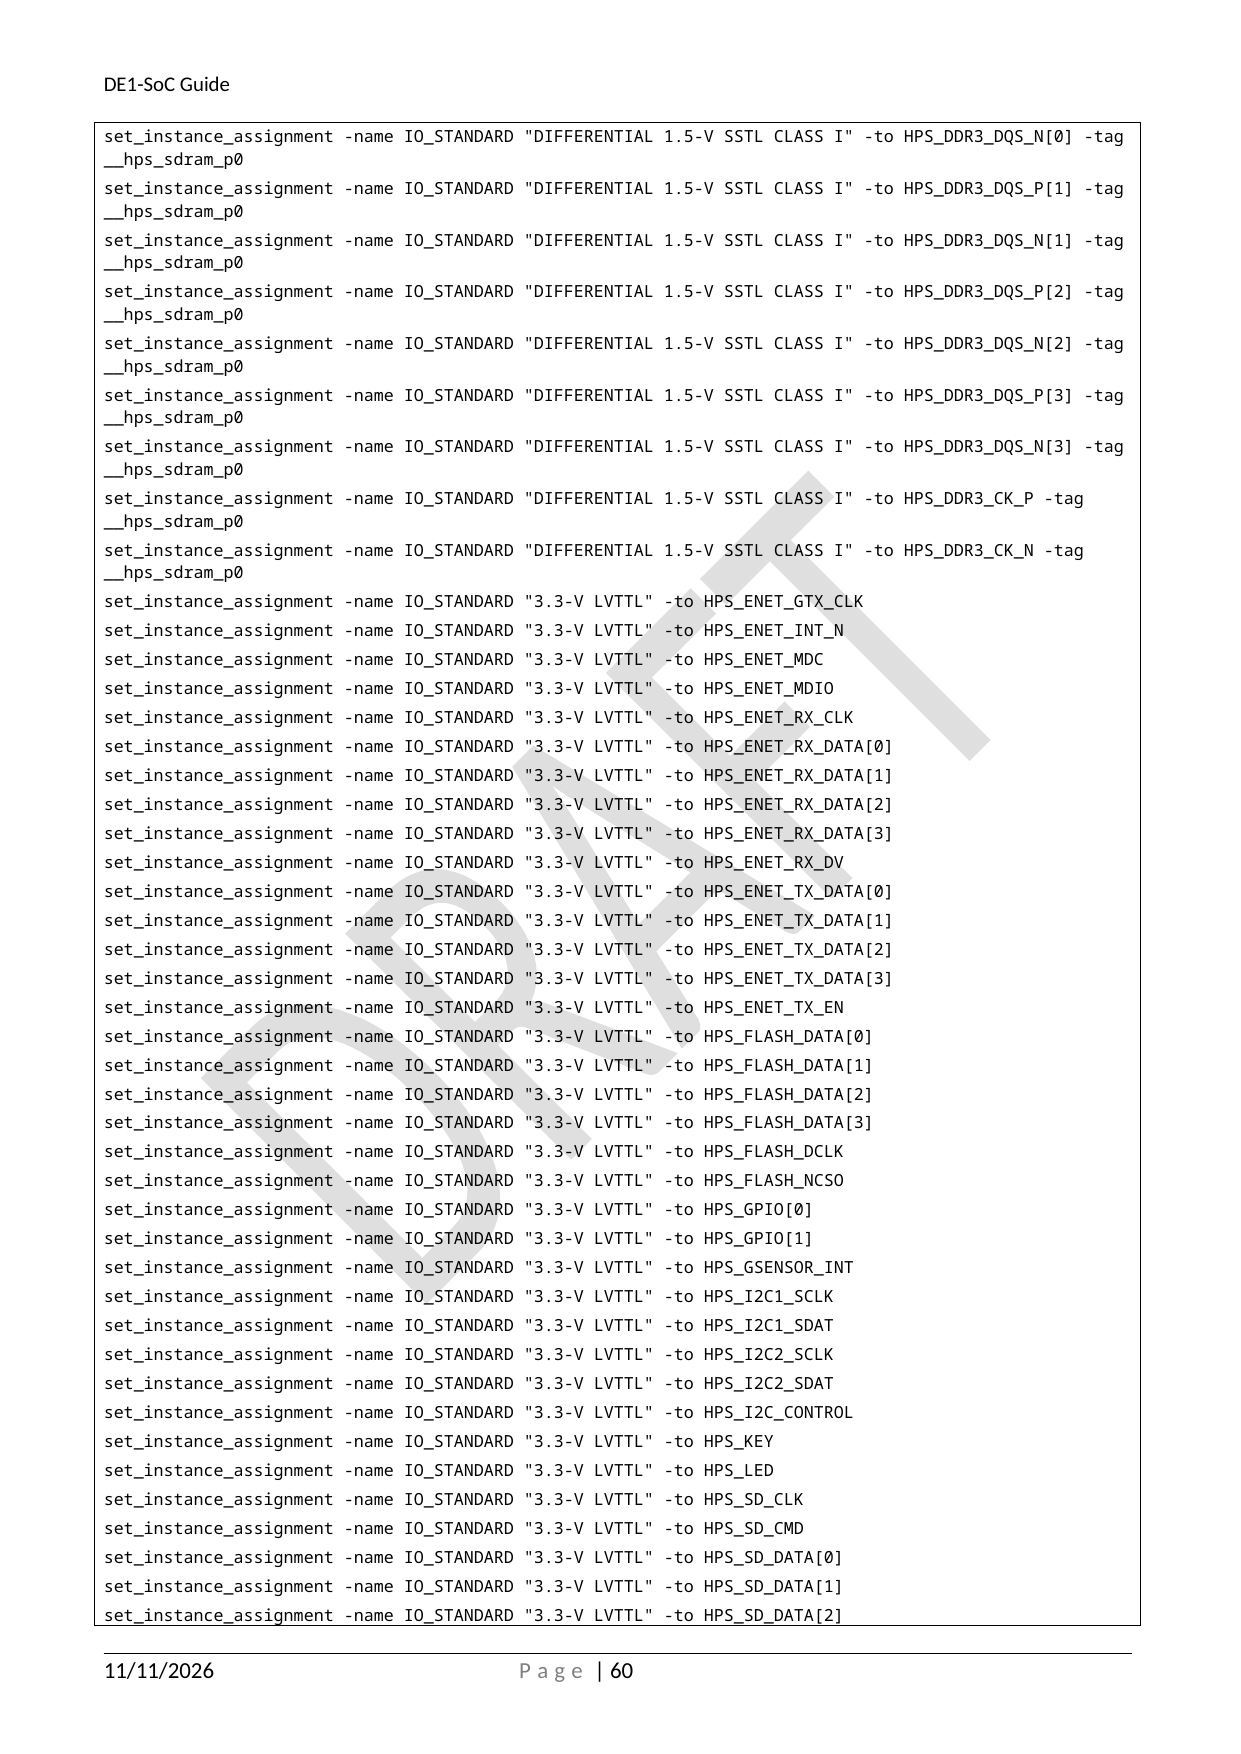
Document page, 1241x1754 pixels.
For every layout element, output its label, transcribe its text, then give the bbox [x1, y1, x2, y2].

text set_instance_assignment -name IO_STANDARD "3.3-V LVTTL" -to HPS_ENET_RX_DATA[3] [95, 818, 1140, 844]
text set_instance_assignment -name IO_STANDARD "3.3-V LVTTL" -to HPS_ENET_MDIO [95, 673, 1140, 699]
text set_instance_assignment -name IO_STANDARD "3.3-V LVTTL" -to HPS_ENET_RX_DATA[0] [95, 731, 1140, 757]
text set_instance_assignment -name IO_STANDARD "3.3-V LVTTL" -to HPS_I2C1_SDAT [95, 1311, 1140, 1336]
text set_instance_assignment -name IO_STANDARD "3.3-V LVTTL" -to HPS_ENET_RX_CLK [95, 702, 1140, 728]
text set_instance_assignment -name IO_STANDARD "3.3-V LVTTL" -to HPS_ENET_TX_DATA[1] [95, 905, 1140, 931]
text set_instance_assignment -name IO_STANDARD "3.3-V LVTTL" -to HPS_FLASH_DATA[0] [95, 1021, 1140, 1047]
text set_instance_assignment -name IO_STANDARD "3.3-V LVTTL" -to HPS_FLASH_DATA[3] [95, 1108, 1140, 1134]
text set_instance_assignment -name IO_STANDARD "3.3-V LVTTL" -to HPS_ENET_TX_EN [95, 992, 1140, 1018]
text set_instance_assignment -name IO_STANDARD "DIFFERENTIAL 1.5-V SSTL CLASS I" -to HPS_DDR3_CK_N -tag __hps_sdram_p0 [95, 535, 1140, 583]
text set_instance_assignment -name IO_STANDARD "DIFFERENTIAL 1.5-V SSTL CLASS I" -to HPS_DDR3_DQS_P[1] -tag __hps_sdram_p0 [95, 173, 1140, 222]
text set_instance_assignment -name IO_STANDARD "3.3-V LVTTL" -to HPS_FLASH_DATA[1] [95, 1050, 1140, 1076]
text set_instance_assignment -name IO_STANDARD "3.3-V LVTTL" -to HPS_LED [95, 1455, 1140, 1481]
text set_instance_assignment -name IO_STANDARD "DIFFERENTIAL 1.5-V SSTL CLASS I" -to HPS_DDR3_DQS_P[3] -tag __hps_sdram_p0 [95, 380, 1140, 428]
text set_instance_assignment -name IO_STANDARD "DIFFERENTIAL 1.5-V SSTL CLASS I" -to HPS_DDR3_CK_P -tag __hps_sdram_p0 [95, 483, 1140, 532]
text set_instance_assignment -name IO_STANDARD "3.3-V LVTTL" -to HPS_ENET_RX_DV [95, 847, 1140, 873]
text set_instance_assignment -name IO_STANDARD "3.3-V LVTTL" -to HPS_SD_CLK [95, 1484, 1140, 1510]
text set_instance_assignment -name IO_STANDARD "3.3-V LVTTL" -to HPS_ENET_TX_DATA[3] [95, 963, 1140, 989]
text set_instance_assignment -name IO_STANDARD "DIFFERENTIAL 1.5-V SSTL CLASS I" -to HPS_DDR3_DQS_N[0] -tag __hps_sdram_p0 [95, 123, 1140, 170]
text set_instance_assignment -name IO_STANDARD "3.3-V LVTTL" -to HPS_FLASH_DCLK [95, 1137, 1140, 1163]
text set_instance_assignment -name IO_STANDARD "3.3-V LVTTL" -to HPS_ENET_INT_N [95, 616, 1140, 641]
text set_instance_assignment -name IO_STANDARD "3.3-V LVTTL" -to HPS_GPIO[0] [95, 1195, 1140, 1221]
text set_instance_assignment -name IO_STANDARD "DIFFERENTIAL 1.5-V SSTL CLASS I" -to HPS_DDR3_DQS_P[2] -tag __hps_sdram_p0 [95, 277, 1140, 325]
text set_instance_assignment -name IO_STANDARD "3.3-V LVTTL" -to HPS_FLASH_NCSO [95, 1166, 1140, 1192]
text set_instance_assignment -name IO_STANDARD "3.3-V LVTTL" -to HPS_I2C2_SCLK [95, 1339, 1140, 1365]
text set_instance_assignment -name IO_STANDARD "3.3-V LVTTL" -to HPS_ENET_MDC [95, 644, 1140, 670]
text set_instance_assignment -name IO_STANDARD "DIFFERENTIAL 1.5-V SSTL CLASS I" -to HPS_DDR3_DQS_N[1] -tag __hps_sdram_p0 [95, 225, 1140, 273]
text set_instance_assignment -name IO_STANDARD "3.3-V LVTTL" -to HPS_I2C_CONTROL [95, 1397, 1140, 1423]
text set_instance_assignment -name IO_STANDARD "3.3-V LVTTL" -to HPS_FLASH_DATA[2] [95, 1079, 1140, 1105]
text set_instance_assignment -name IO_STANDARD "3.3-V LVTTL" -to HPS_SD_DATA[2] [95, 1600, 1140, 1625]
text set_instance_assignment -name IO_STANDARD "3.3-V LVTTL" -to HPS_ENET_TX_DATA[0] [95, 876, 1140, 902]
text set_instance_assignment -name IO_STANDARD "3.3-V LVTTL" -to HPS_SD_CMD [95, 1513, 1140, 1539]
text set_instance_assignment -name IO_STANDARD "3.3-V LVTTL" -to HPS_SD_DATA[1] [95, 1571, 1140, 1597]
text set_instance_assignment -name IO_STANDARD "3.3-V LVTTL" -to HPS_GPIO[1] [95, 1224, 1140, 1249]
text set_instance_assignment -name IO_STANDARD "3.3-V LVTTL" -to HPS_KEY [95, 1426, 1140, 1452]
text set_instance_assignment -name IO_STANDARD "3.3-V LVTTL" -to HPS_SD_DATA[0] [95, 1542, 1140, 1568]
text set_instance_assignment -name IO_STANDARD "3.3-V LVTTL" -to HPS_GSENSOR_INT [95, 1253, 1140, 1278]
text set_instance_assignment -name IO_STANDARD "3.3-V LVTTL" -to HPS_I2C2_SDAT [95, 1368, 1140, 1394]
text set_instance_assignment -name IO_STANDARD "3.3-V LVTTL" -to HPS_ENET_RX_DATA[1] [95, 760, 1140, 786]
text set_instance_assignment -name IO_STANDARD "3.3-V LVTTL" -to HPS_I2C1_SCLK [95, 1282, 1140, 1307]
text set_instance_assignment -name IO_STANDARD "3.3-V LVTTL" -to HPS_ENET_TX_DATA[2] [95, 934, 1140, 960]
text set_instance_assignment -name IO_STANDARD "3.3-V LVTTL" -to HPS_ENET_GTX_CLK [95, 587, 1140, 612]
text set_instance_assignment -name IO_STANDARD "3.3-V LVTTL" -to HPS_ENET_RX_DATA[2] [95, 789, 1140, 815]
text set_instance_assignment -name IO_STANDARD "DIFFERENTIAL 1.5-V SSTL CLASS I" -to HPS_DDR3_DQS_N[3] -tag __hps_sdram_p0 [95, 432, 1140, 480]
text set_instance_assignment -name IO_STANDARD "DIFFERENTIAL 1.5-V SSTL CLASS I" -to HPS_DDR3_DQS_N[2] -tag __hps_sdram_p0 [95, 328, 1140, 377]
